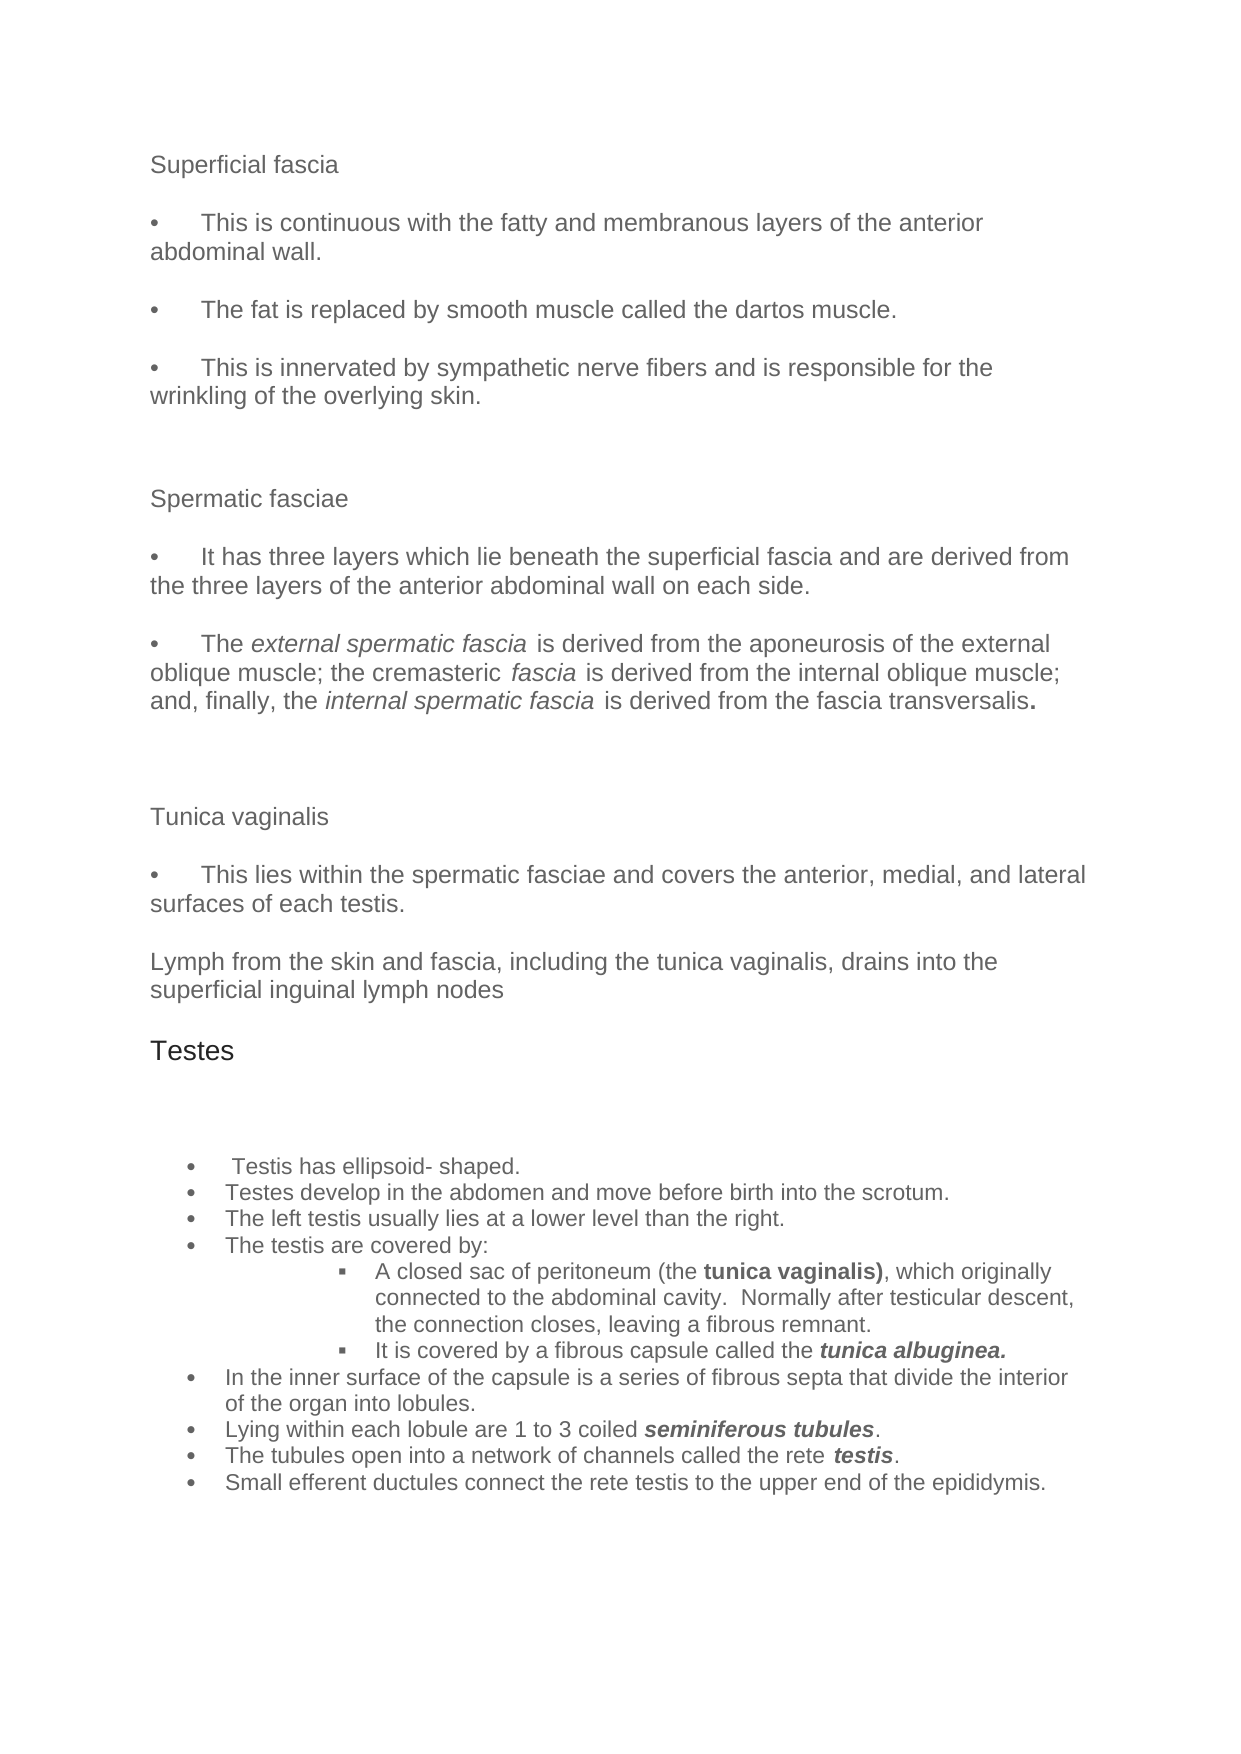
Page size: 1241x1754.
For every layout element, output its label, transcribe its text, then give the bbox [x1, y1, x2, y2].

list A closed sac of peritoneum (the tunica vaginalis), which originally connected to the abdominal cavity. Normally after testicular descent, the connection closes, leaving a fibrous remnant. [337, 1258, 1090, 1337]
text • This lies within the spermatic fasciae and covers the anterior, medial, and lateral surfaces of each testis. [150, 860, 1090, 918]
text Lymph from the skin and fascia, including the tunica vaginalis, drains into the superficial inguinal lymph nodes [150, 947, 1090, 1004]
list Testes develop in the abdomen and move before birth into the scrotum. [187, 1179, 1090, 1205]
text • The external spermatic fascia is derived from the aponeurosis of the external oblique muscle; the cremasteric fascia is derived from the internal oblique muscle; and, finally, the internal spermatic fascia is derived from the fascia transversalis. [150, 629, 1090, 715]
text Superficial fascia [150, 150, 1090, 179]
text • This is continuous with the fatty and membranous layers of the anterior abdominal wall. [150, 208, 1090, 265]
list The tubules open into a network of channels called the rete testis. [187, 1442, 1090, 1469]
text Tunica vaginalis [150, 802, 1090, 831]
text Spermatic fasciae [150, 484, 1090, 513]
text • This is innervated by sympathetic nerve fibers and is responsible for the wrinkling of the overlying skin. [150, 352, 1090, 410]
list The left testis usually lies at a lower level than the right. [187, 1205, 1090, 1232]
text • The fat is replaced by smooth muscle called the dartos muscle. [150, 294, 1090, 323]
subtitle Testes [150, 1033, 1090, 1066]
text • It has three layers which lie beneath the superficial fascia and are derived from the three layers of the anterior abdominal wall on each side. [150, 542, 1090, 600]
list It is covered by a fibrous capsule called the tunica albuginea. [337, 1337, 1090, 1363]
list The testis are covered by: [187, 1232, 1090, 1258]
list Testis has ellipsoid- shaped. [187, 1153, 1090, 1179]
list Lying within each lobule are 1 to 3 coiled seminiferous tubules. [187, 1416, 1090, 1442]
list In the inner surface of the capsule is a series of fibrous septa that divide the interior of the organ into lobules. [187, 1363, 1090, 1416]
list Small efferent ductules connect the rete testis to the upper end of the epididymis. [187, 1469, 1090, 1495]
